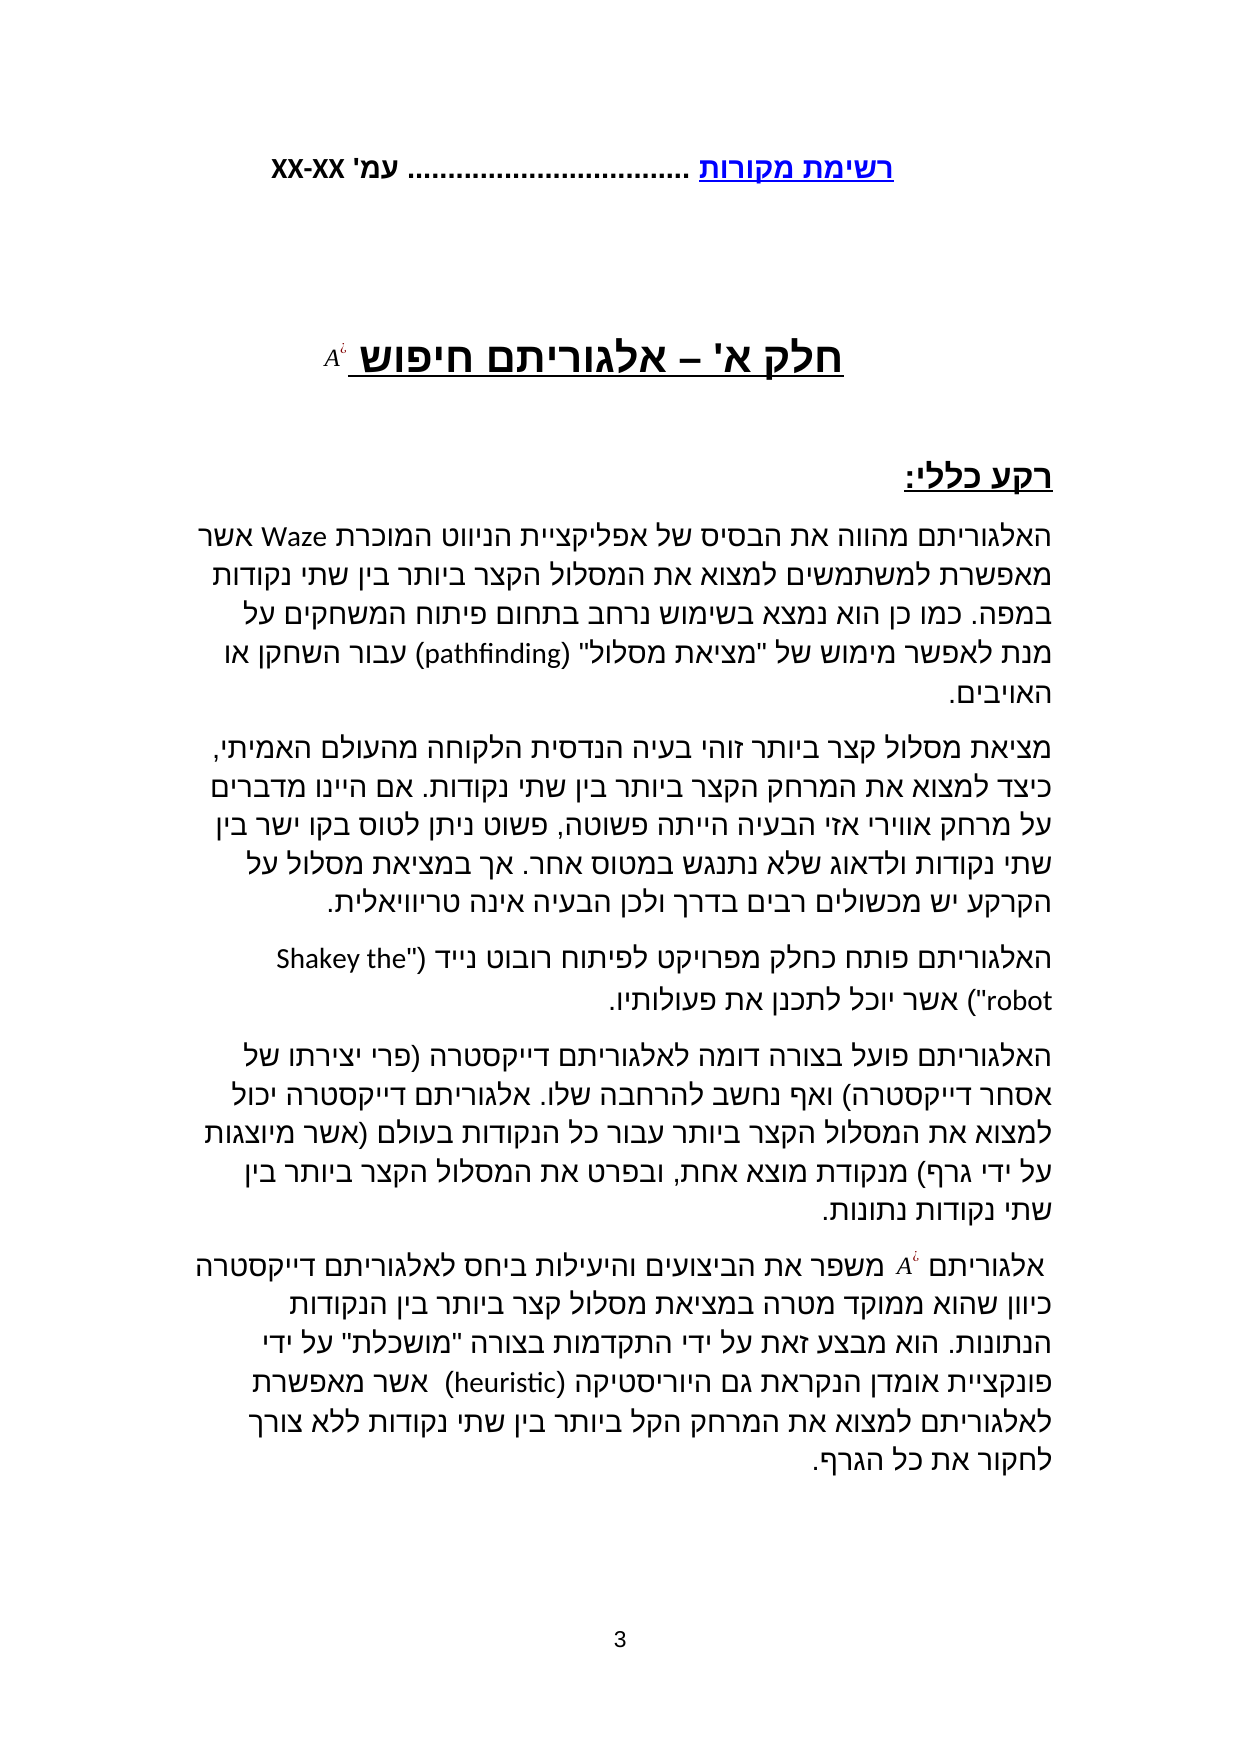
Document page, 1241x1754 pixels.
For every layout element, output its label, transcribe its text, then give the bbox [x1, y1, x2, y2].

text אלגוריתם משפר את הביצועים והיעילות ביחס לאלגוריתם דייקסטרה כיוון שהוא ממוקד מטרה במציאת מסלול קצר ביותר בין הנקודות הנתונות. הוא מבצע זאת על ידי התקדמות בצורה "מושכלת" על ידי פונקציית אומדן הנקראת גם היוריסטיקה (heuristic) אשר מאפשרת לאלגוריתם למצוא את המרחק הקל ביותר בין שתי נקודות ללא צורך לחקור את כל הגרף. [187, 1248, 1053, 1477]
list חלק א' – אלגוריתם חיפוש [187, 333, 978, 381]
text האלגוריתם פותח כחלק מפרויקט לפיתוח רובוט נייד ("Shakey the robot") אשר יוכל לתכנן את פעולותיו. [187, 941, 1053, 1017]
text מציאת מסלול קצר ביותר זוהי בעיה הנדסית הלקוחה מהעולם האמיתי, כיצד למצוא את המרחק הקצר ביותר בין שתי נקודות. אם היינו מדברים על מרחק אווירי אזי הבעיה הייתה פשוטה, פשוט ניתן לטוס בקו ישר בין שתי נקודות ולדאוג שלא נתנגש במטוס אחר. אך במציאת מסלול על הקרקע יש מכשולים רבים בדרך ולכן הבעיה אינה טריוויאלית. [187, 731, 1053, 919]
text רקע כללי: [187, 457, 1053, 495]
text האלגוריתם פועל בצורה דומה לאלגוריתם דייקסטרה (פרי יצירתו של אסחר דייקסטרה) ואף נחשב להרחבה שלו. אלגוריתם דייקסטרה יכול למצוא את המסלול הקצר ביותר עבור כל הנקודות בעולם (אשר מיוצגות על ידי גרף) מנקודת מוצא אחת, ובפרט את המסלול הקצר ביותר בין שתי נקודות נתונות. [187, 1039, 1053, 1227]
text האלגוריתם מהווה את הבסיס של אפליקציית הניווט המוכרת Waze אשר מאפשרת למשתמשים למצוא את המסלול הקצר ביותר בין שתי נקודות במפה. כמו כן הוא נמצא בשימוש נרחב בתחום פיתוח המשחקים על מנת לאפשר מימוש של "מציאת מסלול" (pathfinding) עבור השחקן או האויבים. [187, 518, 1053, 709]
list רשימת מקורות ................................... עמ' XX-XX [187, 150, 978, 186]
